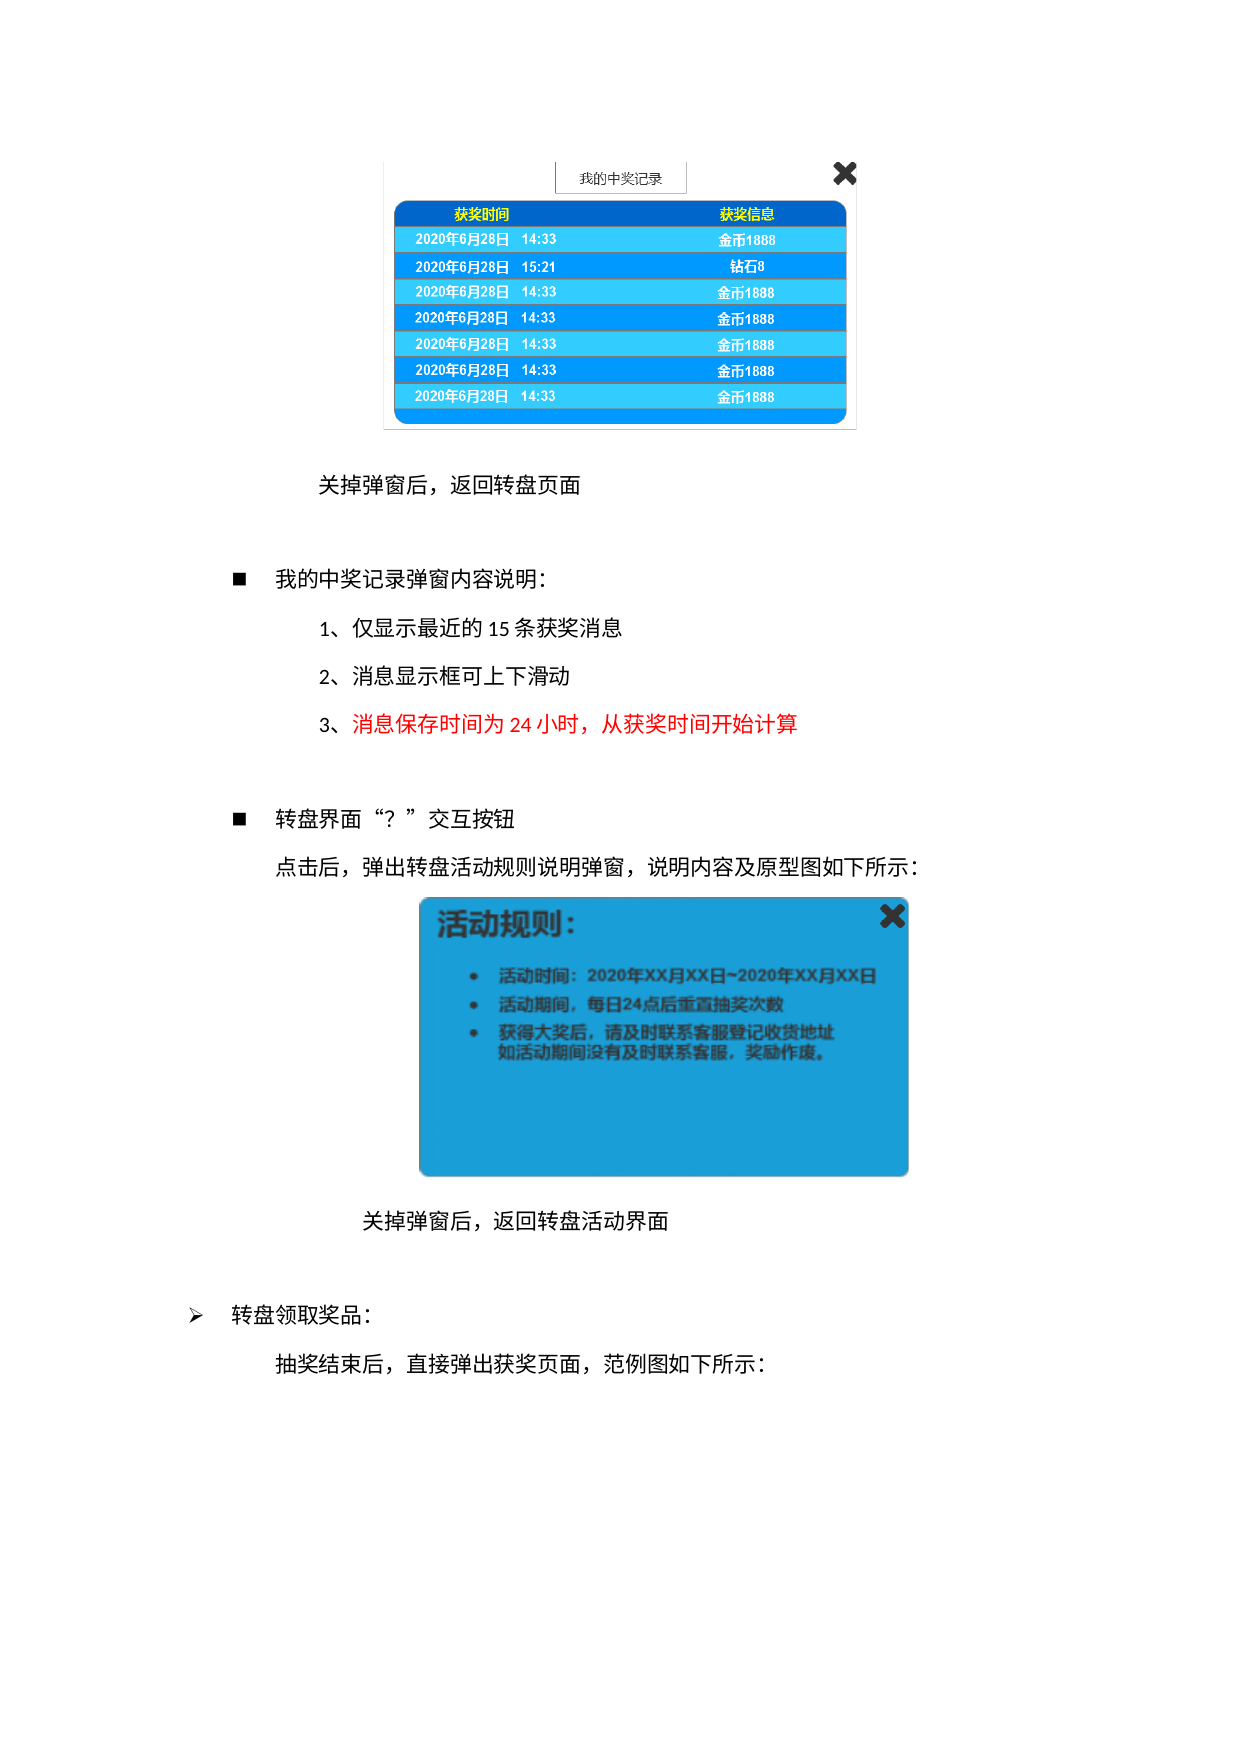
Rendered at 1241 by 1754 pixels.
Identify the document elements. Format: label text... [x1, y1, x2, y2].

list 转盘领取奖品： [187, 1298, 1053, 1330]
picture [383, 162, 857, 430]
list 抽奖结束后，直接弹出获奖页面，范例图如下所示： [231, 1346, 1053, 1379]
list 转盘界面“？”交互按钮 [231, 801, 1053, 834]
picture [419, 897, 909, 1178]
list 2、消息显示框可上下滑动 [275, 659, 1053, 691]
list 1、仅显示最近的15条获奖消息 [275, 610, 1053, 643]
list 3、消息保存时间为24小时，从获奖时间开始计算 [275, 707, 1053, 739]
list 关掉弹窗后，返回转盘页面 [275, 468, 1053, 500]
list 关掉弹窗后，返回转盘活动界面 [319, 1204, 1053, 1236]
list 点击后，弹出转盘活动规则说明弹窗，说明内容及原型图如下所示： [275, 849, 1053, 882]
list 我的中奖记录弹窗内容说明： [231, 562, 1053, 594]
